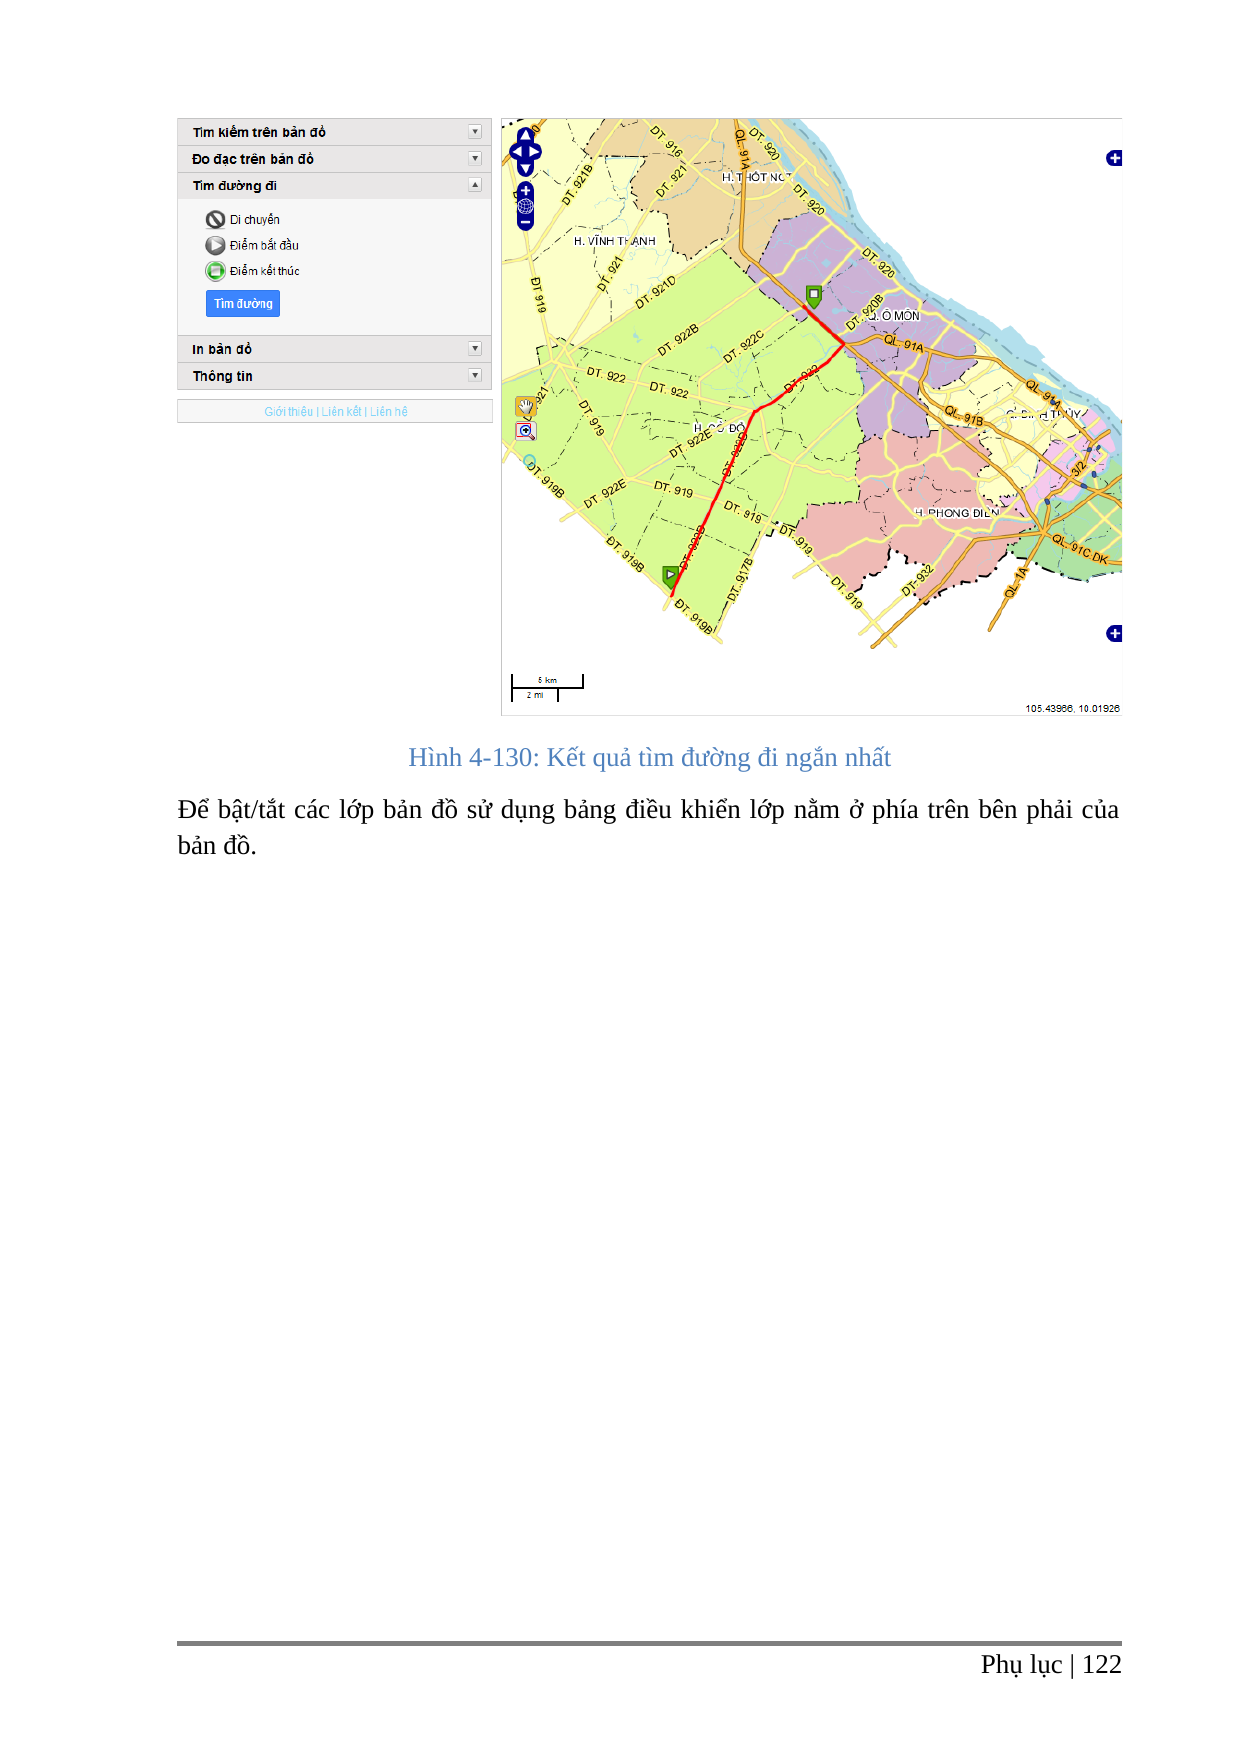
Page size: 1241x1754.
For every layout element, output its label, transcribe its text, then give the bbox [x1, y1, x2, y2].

text Để bật/tắt các lớp bản đồ sử dụng bảng điều khiển lớp nằm ở phía trên bên phải của bản đồ. [177, 793, 1122, 860]
picture [177, 118, 1123, 716]
